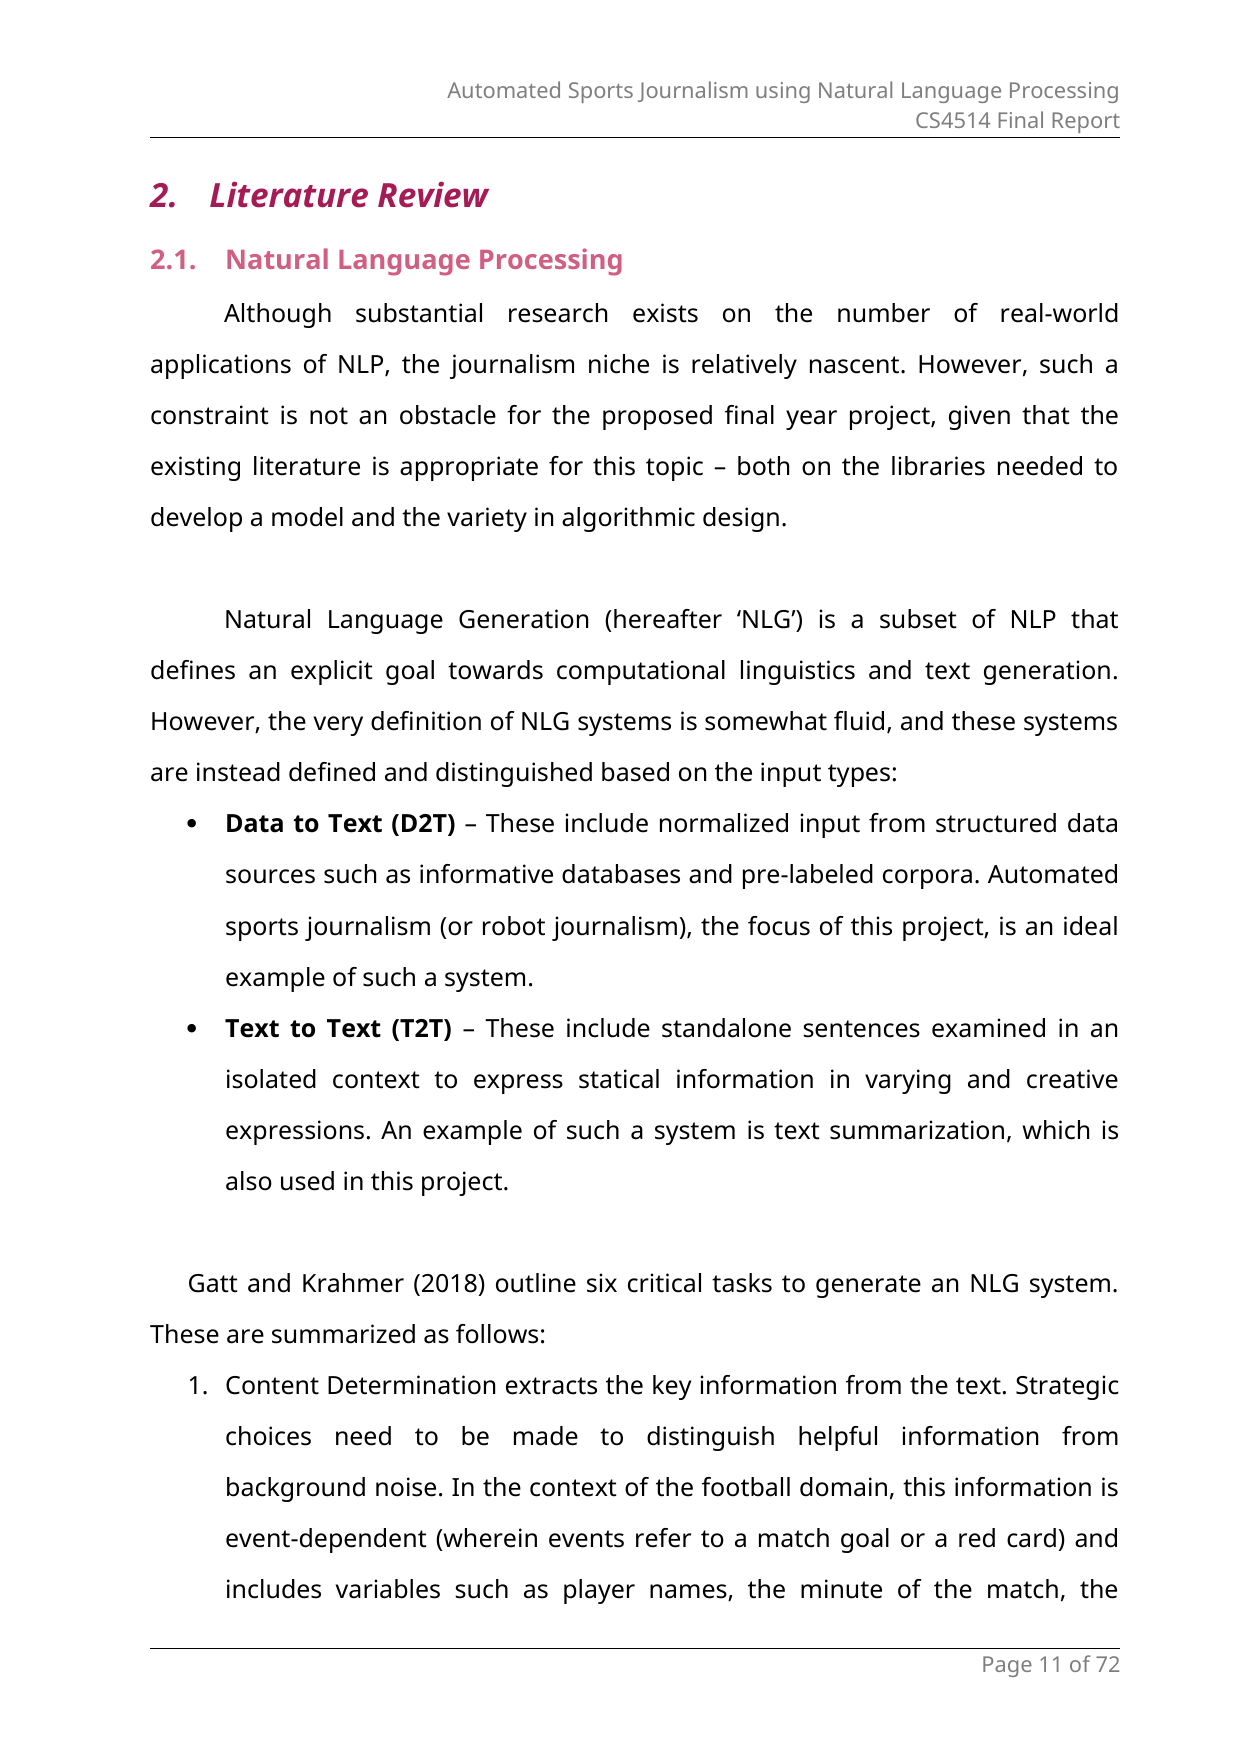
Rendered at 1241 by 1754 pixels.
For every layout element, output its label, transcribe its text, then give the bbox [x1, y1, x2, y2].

subtitle Literature Review [150, 172, 1120, 218]
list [187, 1368, 1120, 1606]
list Data to Text (D2T) – These include normalized input from structured data sources such as informative databases and pre-labeled corpora. Automated sports journalism (or robot journalism), the focus of this project, is an ideal example of such a system. [187, 806, 1120, 993]
text Although substantial research exists on the number of real-world applications of NLP, the journalism niche is relatively nascent. However, such a constraint is not an obstacle for the proposed final year project, given that the existing literature is appropriate for this topic – both on the libraries needed to develop a model and the variety in algorithmic design. [150, 296, 1120, 534]
subtitle 2.1. Natural Language Processing [150, 240, 1131, 277]
text Natural Language Generation (hereafter ‘NLG’) is a subset of NLP that defines an explicit goal towards computational linguistics and text generation. However, the very definition of NLG systems is somewhat fluid, and these systems are instead defined and distinguished based on the input types: [150, 602, 1120, 789]
text Gatt and Krahmer (2018) outline six critical tasks to generate an NLG system. These are summarized as follows: [150, 1266, 1120, 1351]
list Text to Text (T2T) – These include standalone sentences examined in an isolated context to express statical information in varying and creative expressions. An example of such a system is text summarization, which is also used in this project. [187, 1010, 1120, 1197]
